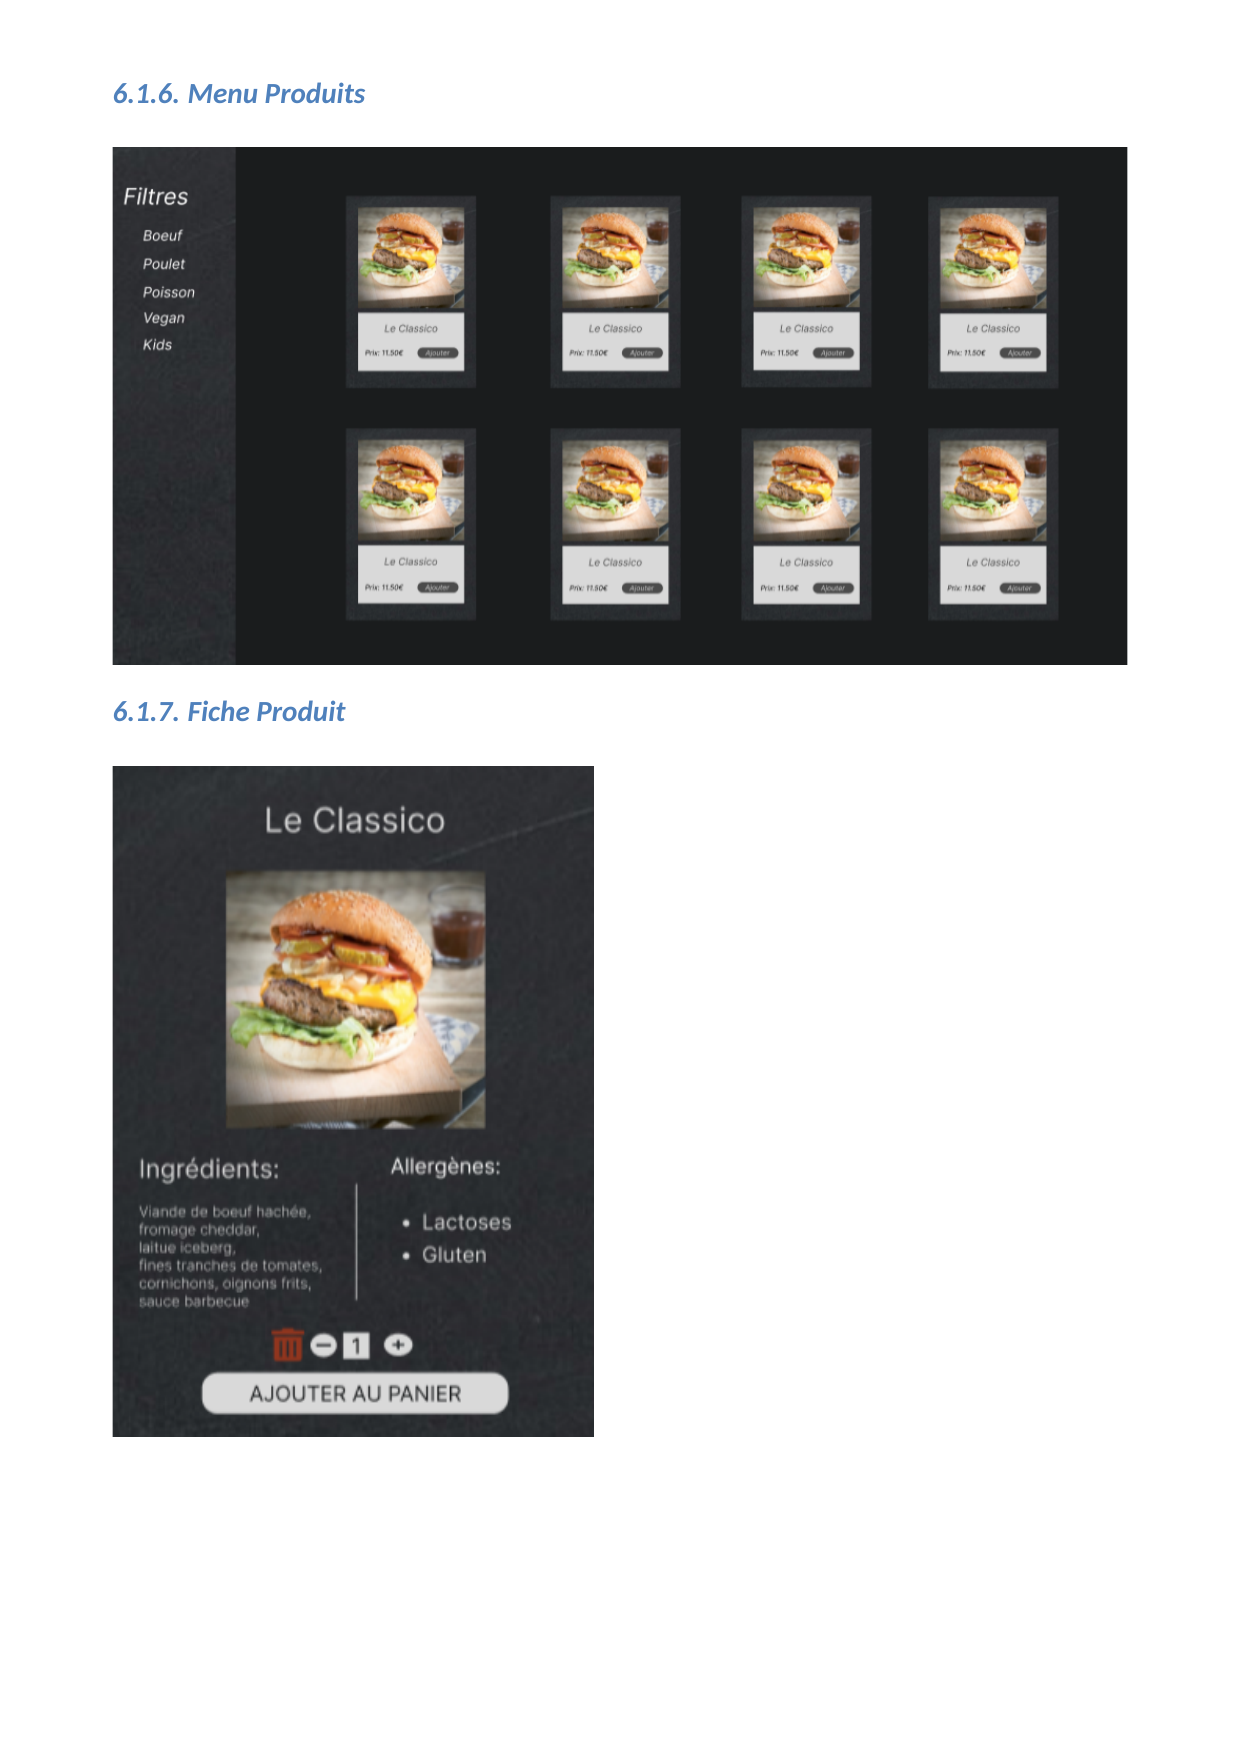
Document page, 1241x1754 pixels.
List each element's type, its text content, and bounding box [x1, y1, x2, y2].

subtitle Menu Produits [112, 75, 1128, 111]
picture [112, 766, 594, 1437]
subtitle Fiche Produit [112, 693, 1128, 729]
picture [112, 147, 1128, 665]
